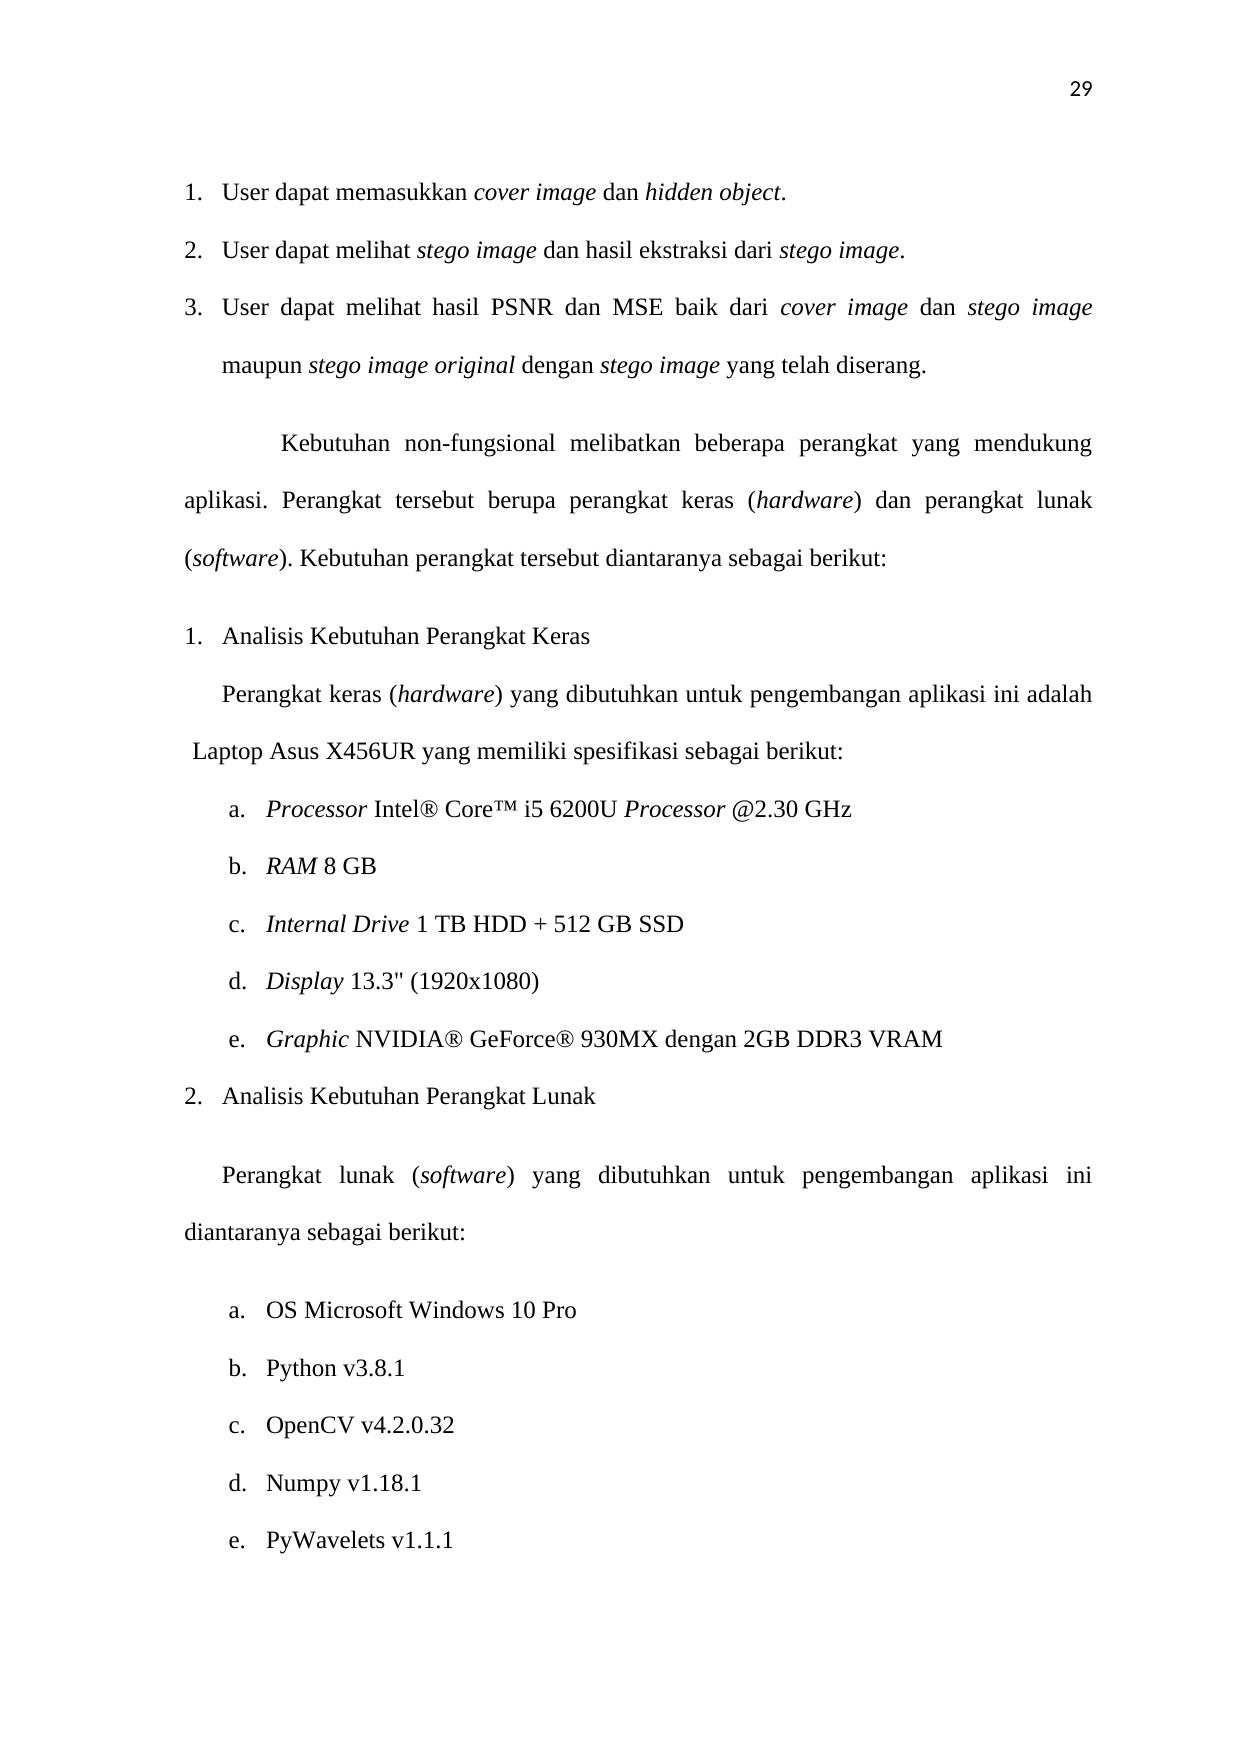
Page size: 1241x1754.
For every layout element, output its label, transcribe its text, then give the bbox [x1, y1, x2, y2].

list OS Microsoft Windows 10 Pro [228, 1296, 1092, 1324]
text Perangkat lunak (software) yang dibutuhkan untuk pengembangan aplikasi ini diantaranya sebagai berikut: [184, 1160, 1092, 1246]
list Graphic NVIDIA® GeForce® 930MX dengan 2GB DDR3 VRAM [228, 1024, 1092, 1053]
list Display 13.3" (1920x1080) [228, 966, 1092, 995]
list PyWavelets v1.1.1 [228, 1526, 1092, 1554]
list Numpy v1.18.1 [228, 1468, 1092, 1497]
list Processor Intel® Core™ i5 6200U Processor @2.30 GHz [228, 794, 1092, 823]
list Perangkat keras (hardware) yang dibutuhkan untuk pengembangan aplikasi ini adalah Laptop Asus X456UR yang memiliki spesifikasi sebagai berikut: [192, 679, 1092, 765]
list Analisis Kebutuhan Perangkat Keras [184, 621, 1092, 650]
text Kebutuhan non-fungsional melibatkan beberapa perangkat yang mendukung aplikasi. Perangkat tersebut berupa perangkat keras (hardware) dan perangkat lunak (software). Kebutuhan perangkat tersebut diantaranya sebagai berikut: [184, 428, 1092, 572]
list Internal Drive 1 TB HDD + 512 GB SSD [228, 909, 1092, 938]
list Python v3.8.1 [228, 1353, 1092, 1382]
list OpenCV v4.2.0.32 [228, 1411, 1092, 1439]
list Analisis Kebutuhan Perangkat Lunak [184, 1081, 1092, 1110]
list User dapat melihat stego image dan hasil ekstraksi dari stego image. [184, 235, 1092, 263]
list RAM 8 GB [228, 851, 1092, 880]
list User dapat memasukkan cover image dan hidden object. [184, 177, 1092, 206]
list User dapat melihat hasil PSNR dan MSE baik dari cover image dan stego image maupun stego image original dengan stego image yang telah diserang. [184, 292, 1092, 378]
